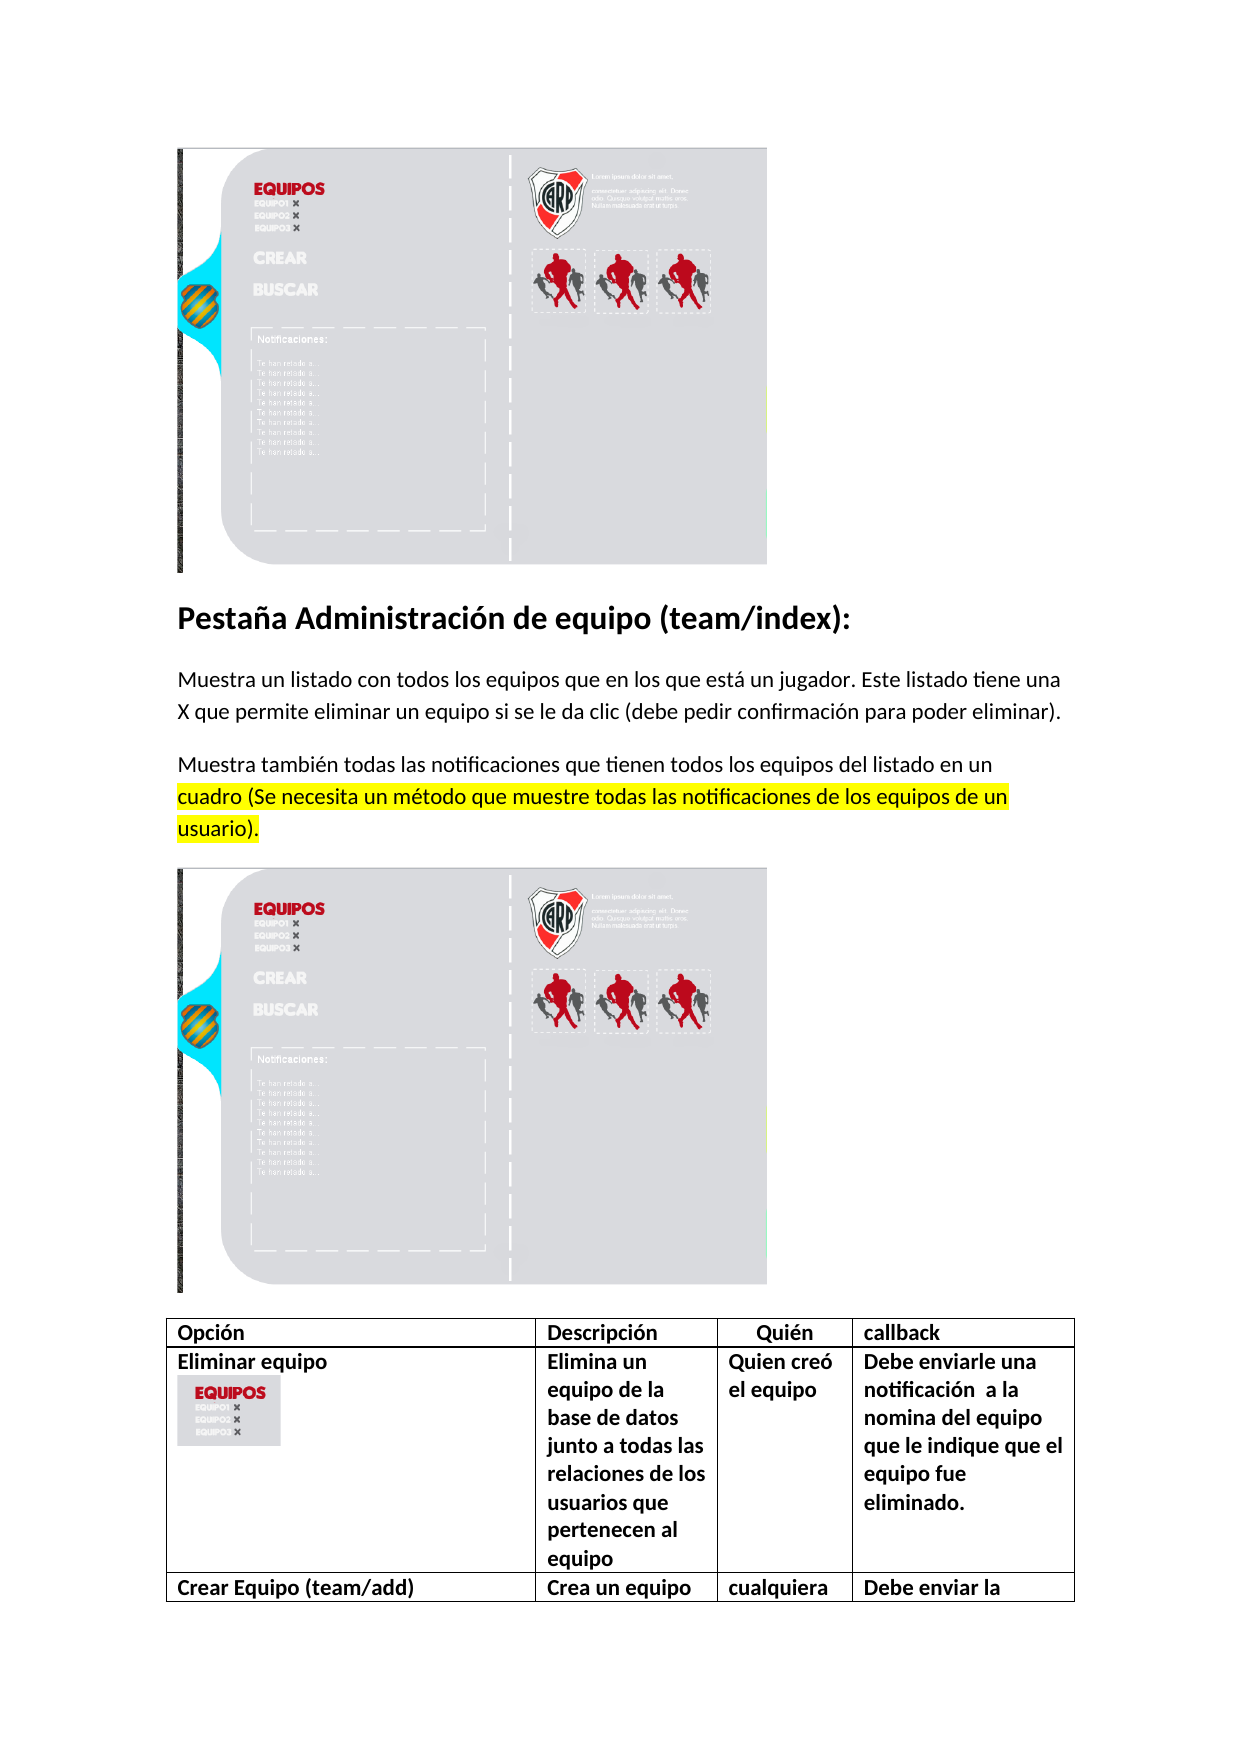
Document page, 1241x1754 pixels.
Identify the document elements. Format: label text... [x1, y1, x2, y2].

table_cell Elimina un equipo de la base de datos junto a todas las relaciones de los usuarios que pertenecen al equipo [536, 1348, 717, 1572]
text Muestra un listado con todos los equipos que en los que está un jugador. Este listado tiene una X que permite eliminar un equipo si se le da clic (debe pedir confirmación para poder eliminar). [177, 665, 1063, 725]
table_cell Crear Equipo (team/add) [167, 1573, 535, 1601]
text Pestaña Administración de equipo (team/index): [177, 597, 1063, 638]
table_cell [853, 1573, 1074, 1601]
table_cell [536, 1573, 717, 1601]
table_cell cualquiera [718, 1573, 852, 1601]
picture [177, 867, 767, 1293]
text Muestra también todas las notificaciones que tienen todos los equipos del listado en un cuadro (Se necesita un método que muestre todas las notificaciones de los equipos de un usuario). [177, 750, 1063, 843]
picture [177, 1375, 281, 1446]
picture [177, 147, 767, 573]
table_cell Debe enviarle una notificación a la nomina del equipo que le indique que el equipo fue eliminado. [853, 1348, 1074, 1572]
table_header callback [853, 1319, 1074, 1346]
table_header Opción [167, 1319, 535, 1346]
table_cell Eliminar equipo [167, 1348, 535, 1572]
table_cell Quien creó el equipo [718, 1348, 852, 1572]
table_header Quién [718, 1319, 852, 1346]
table_header Descripción [536, 1319, 717, 1346]
